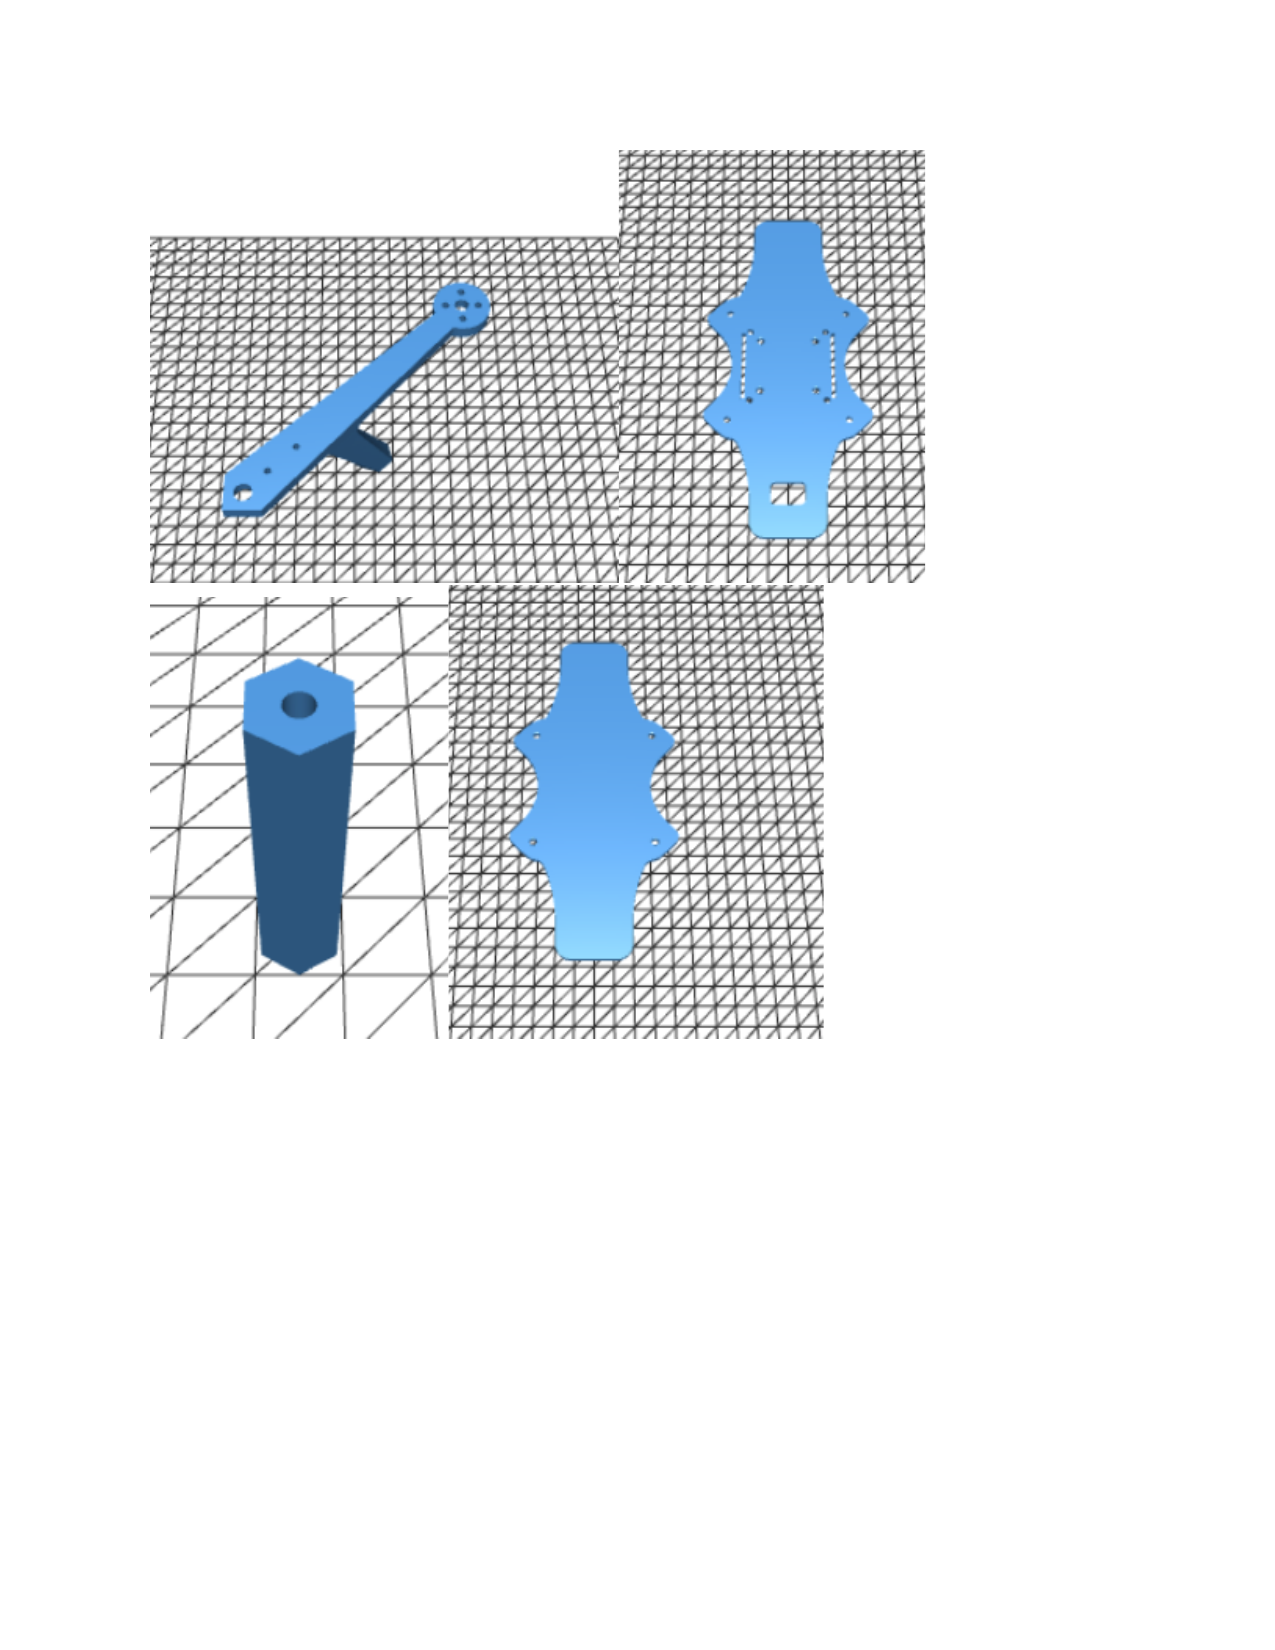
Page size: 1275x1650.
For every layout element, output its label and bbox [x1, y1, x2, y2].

picture [150, 150, 926, 583]
picture [150, 585, 824, 1039]
